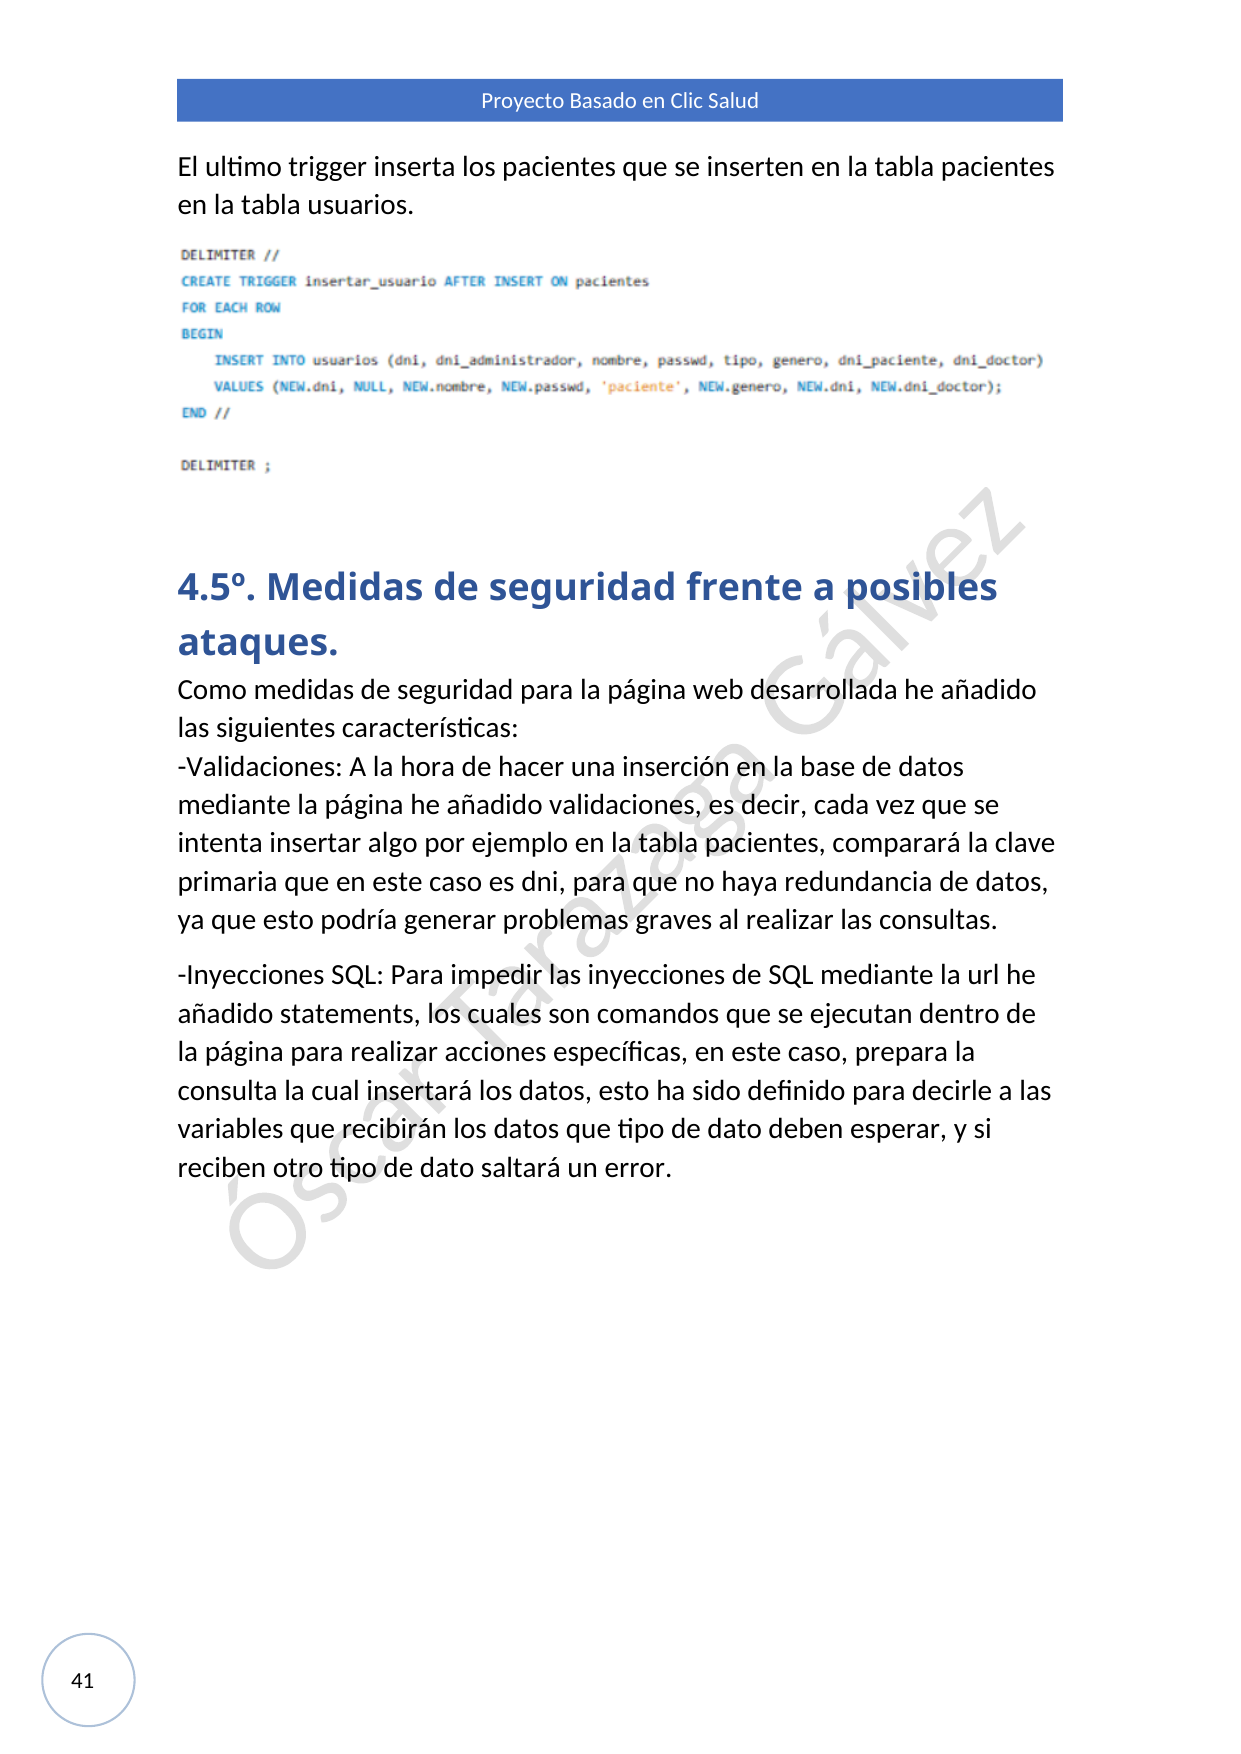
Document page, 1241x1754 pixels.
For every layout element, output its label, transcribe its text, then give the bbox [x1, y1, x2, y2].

text El ultimo trigger inserta los pacientes que se inserten en la tabla pacientes en la tabla usuarios. [177, 148, 1063, 222]
subtitle 4.5º. Medidas de seguridad frente a posibles ataques. [177, 561, 1063, 667]
picture [177, 241, 1063, 487]
text Como medidas de seguridad para la página web desarrollada he añadido las siguientes características: -Validaciones: A la hora de hacer una inserción en la base de datos mediante la página he añadido validaciones, es decir, cada vez que se intenta insertar algo por ejemplo en la tabla pacientes, comparará la clave primaria que en este caso es dni, para que no haya redundancia de datos, ya que esto podría generar problemas graves al realizar las consultas. [177, 671, 1063, 937]
text -Inyecciones SQL: Para impedir las inyecciones de SQL mediante la url he añadido statements, los cuales son comandos que se ejecutan dentro de la página para realizar acciones específicas, en este caso, prepara la consulta la cual insertará los datos, esto ha sido definido para decirle a las variables que recibirán los datos que tipo de dato deben esperar, y si reciben otro tipo de dato saltará un error. [177, 956, 1063, 1184]
